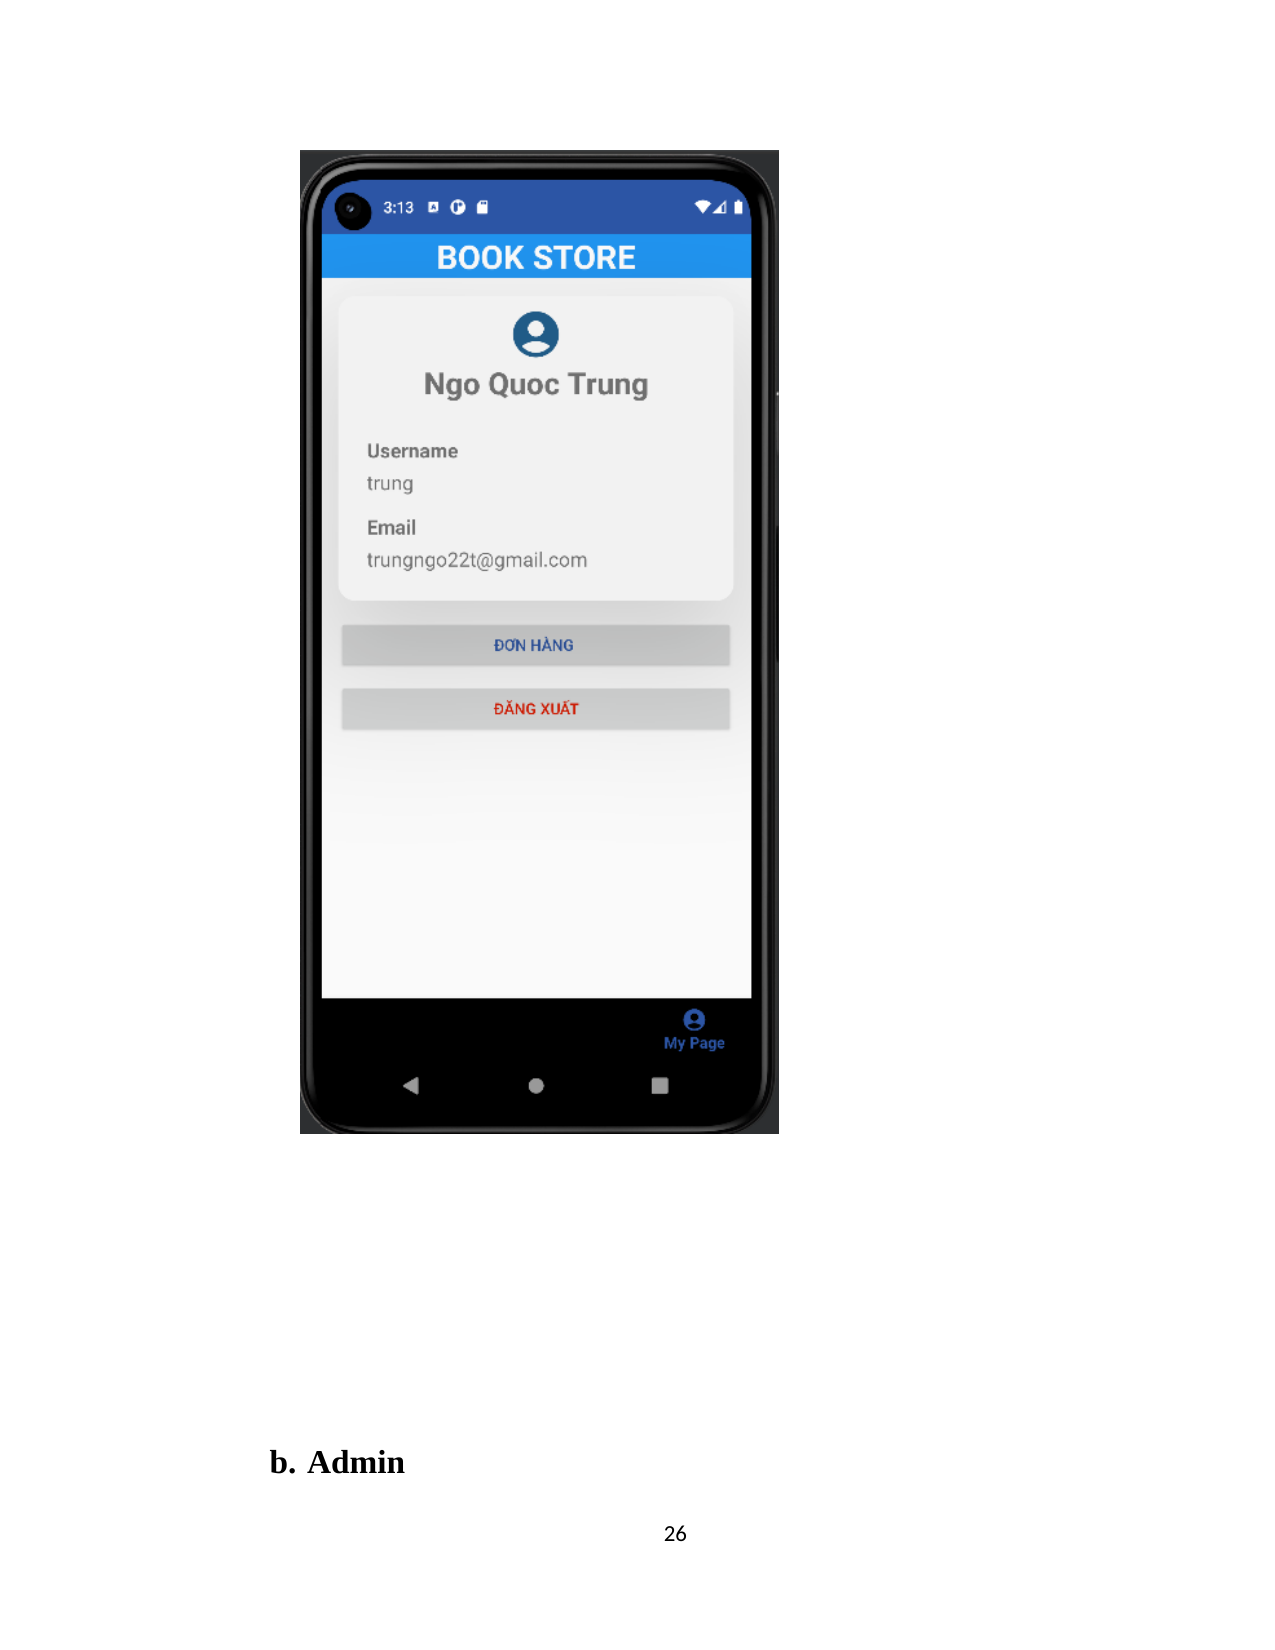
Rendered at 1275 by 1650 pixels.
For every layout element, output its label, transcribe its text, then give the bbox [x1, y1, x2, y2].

list Admin [269, 1442, 1125, 1481]
picture [300, 150, 779, 1134]
